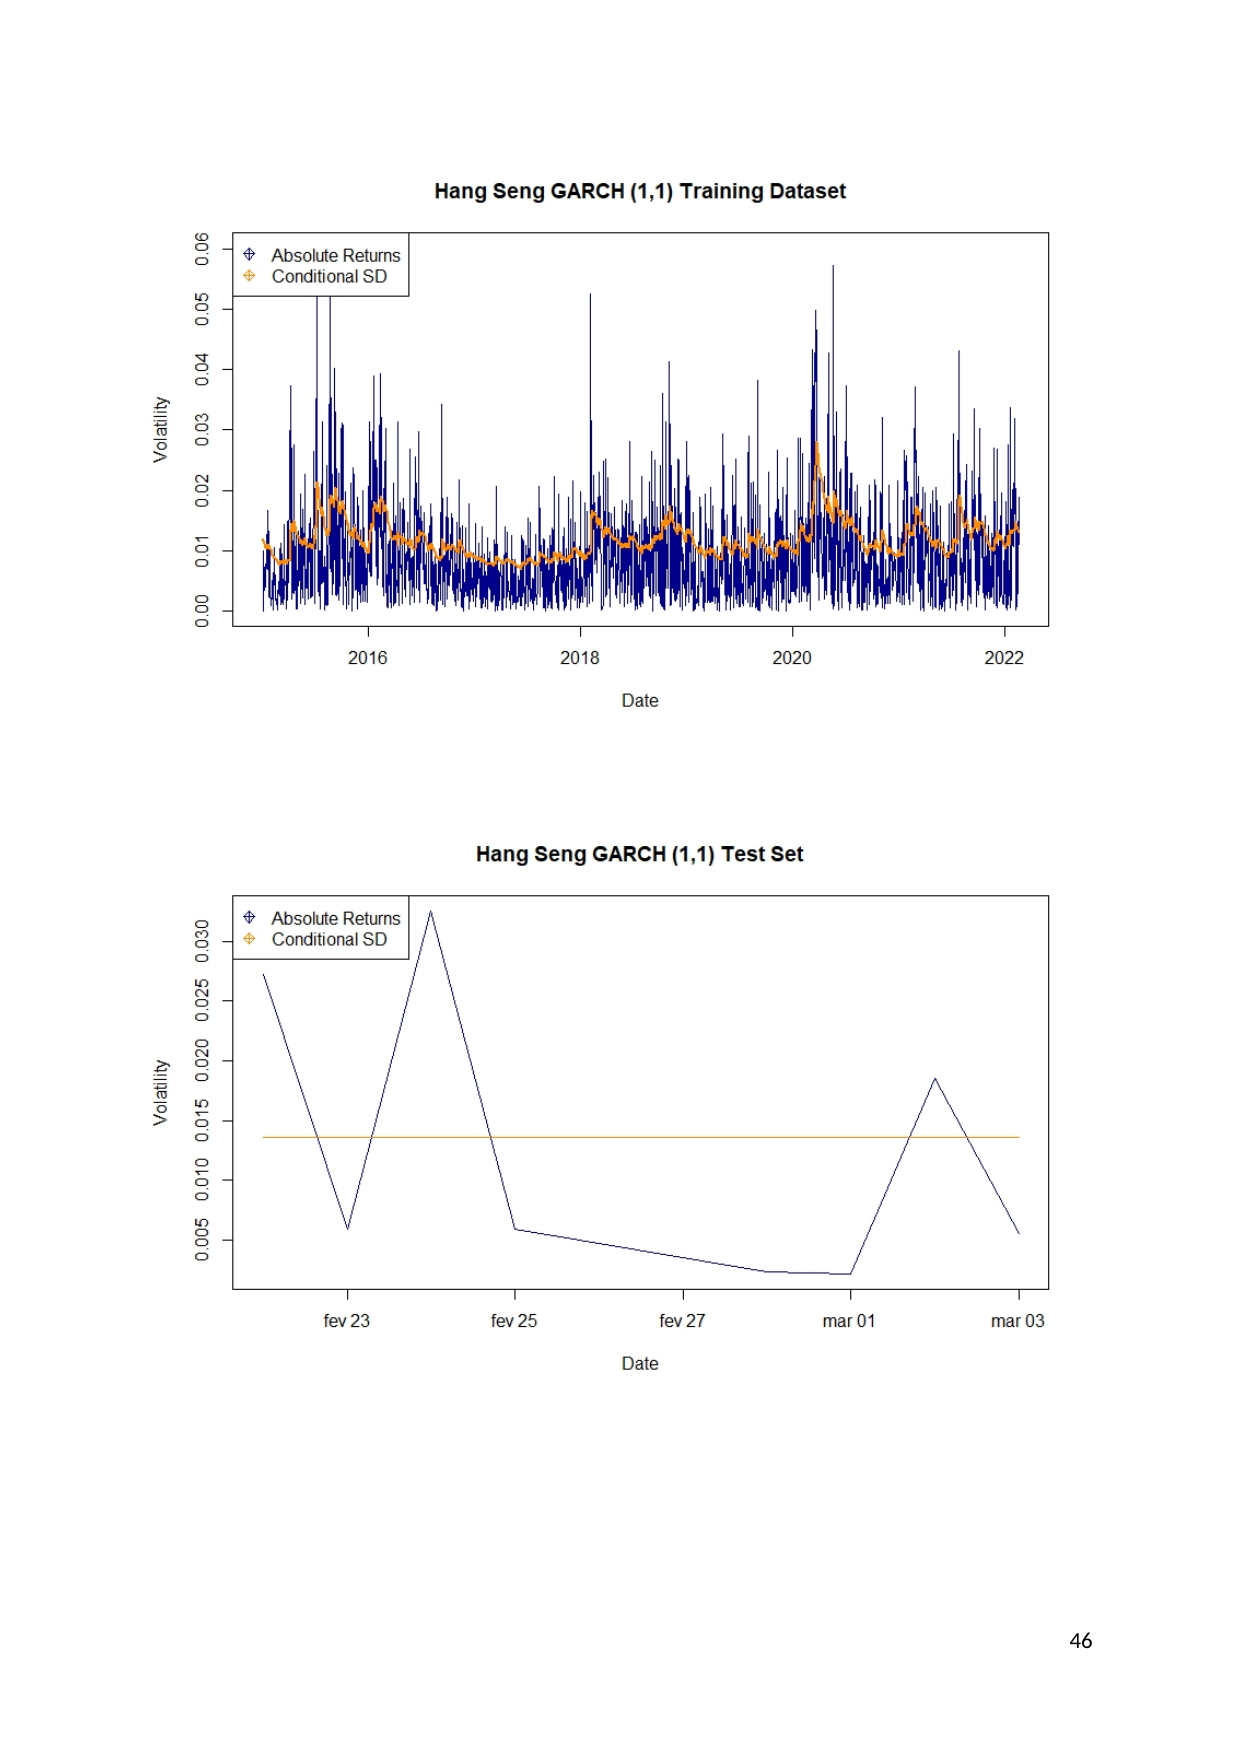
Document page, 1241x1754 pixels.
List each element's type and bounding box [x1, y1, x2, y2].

picture [147, 810, 1093, 1396]
picture [147, 147, 1093, 733]
